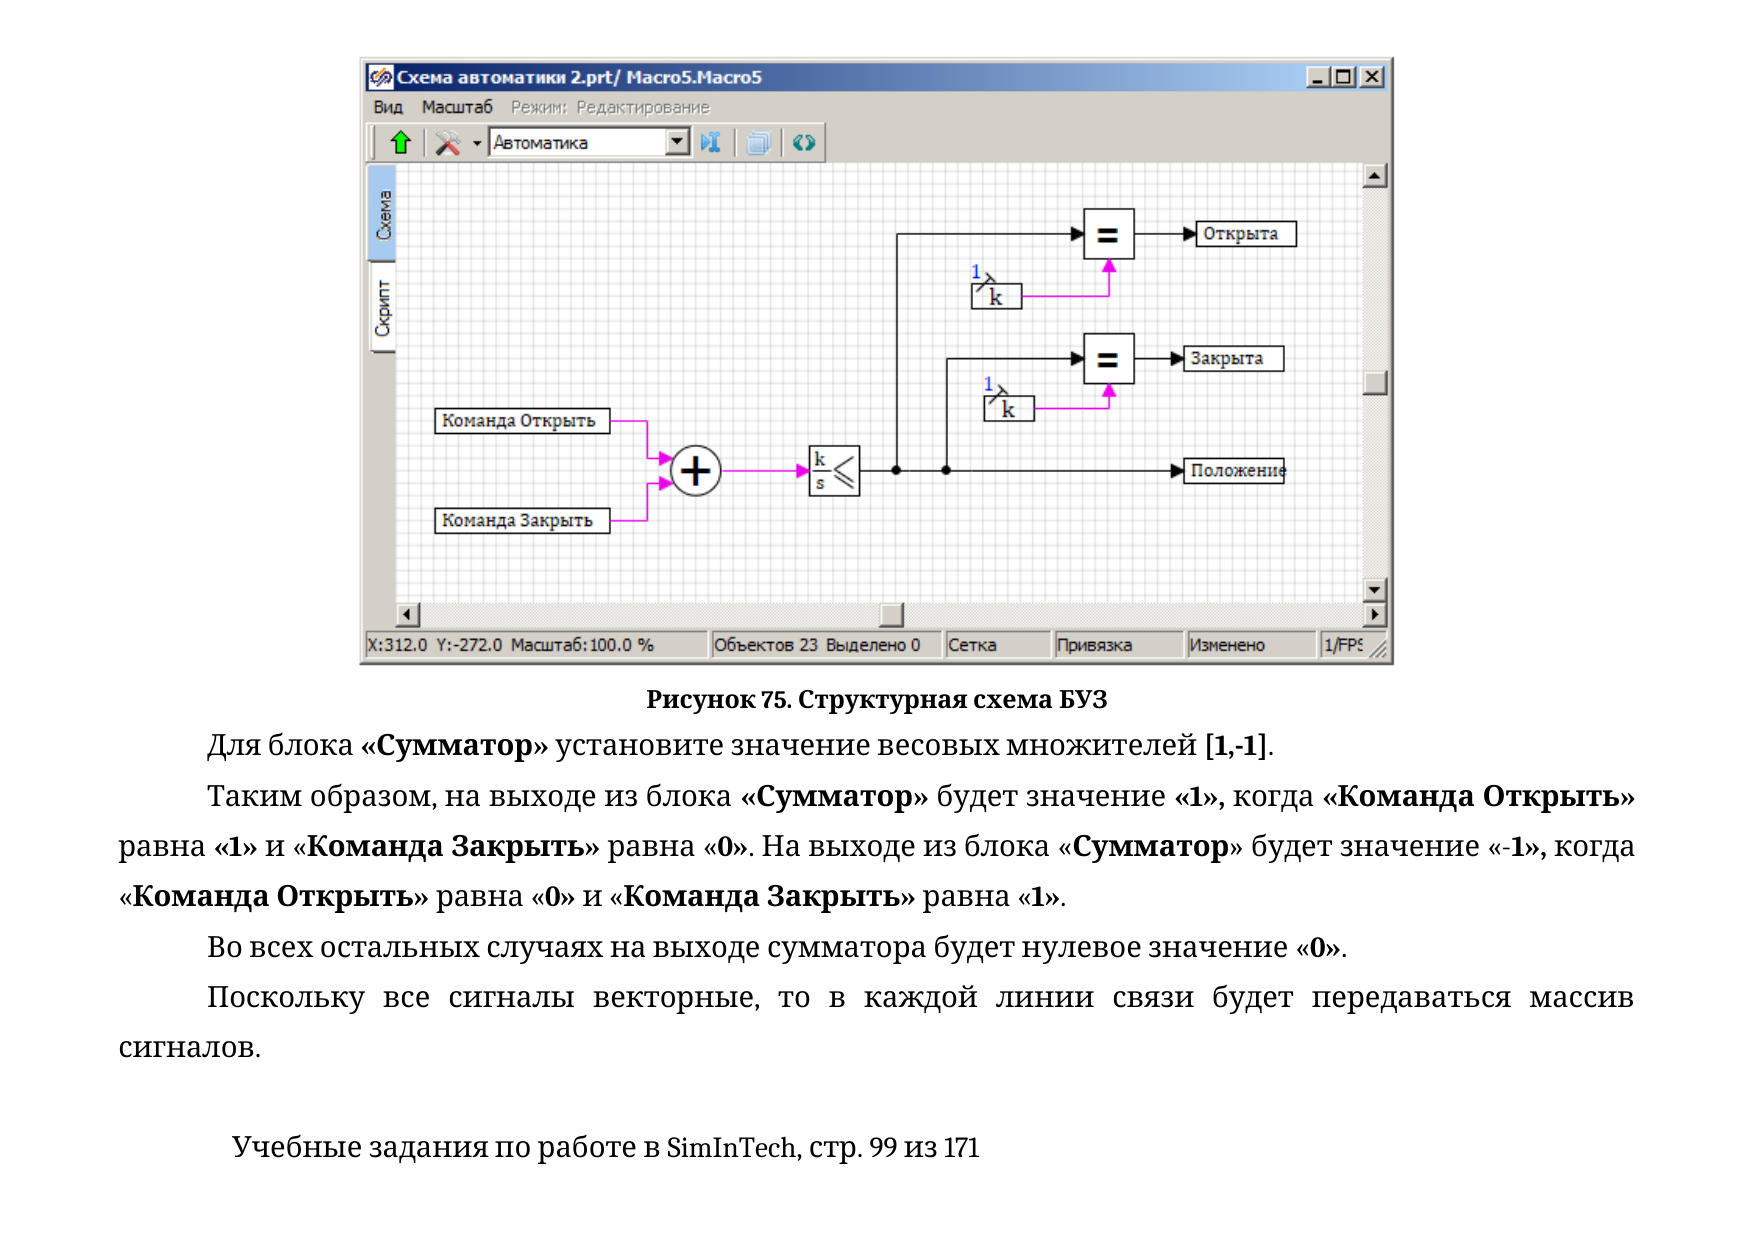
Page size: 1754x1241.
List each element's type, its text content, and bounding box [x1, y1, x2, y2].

text Во всех остальных случаях на выходе сумматора будет нулевое значение «0». [118, 931, 1636, 964]
text Для блока «Сумматор» установите значение весовых множителей [1,-1]. [118, 729, 1636, 763]
text Таким образом, на выходе из блока «Сумматор» будет значение «1», когда «Команда Открыть» равна «1» и «Команда Закрыть» равна «0». На выходе из блока «Сумматор» будет значение «-1», когда «Команда Открыть» равна «0» и «Команда Закрыть» равна «1». [118, 780, 1636, 914]
text Поскольку все сигналы векторные, то в каждой линии связи будет передаваться массив сигналов. [118, 981, 1636, 1065]
picture [352, 51, 1402, 670]
